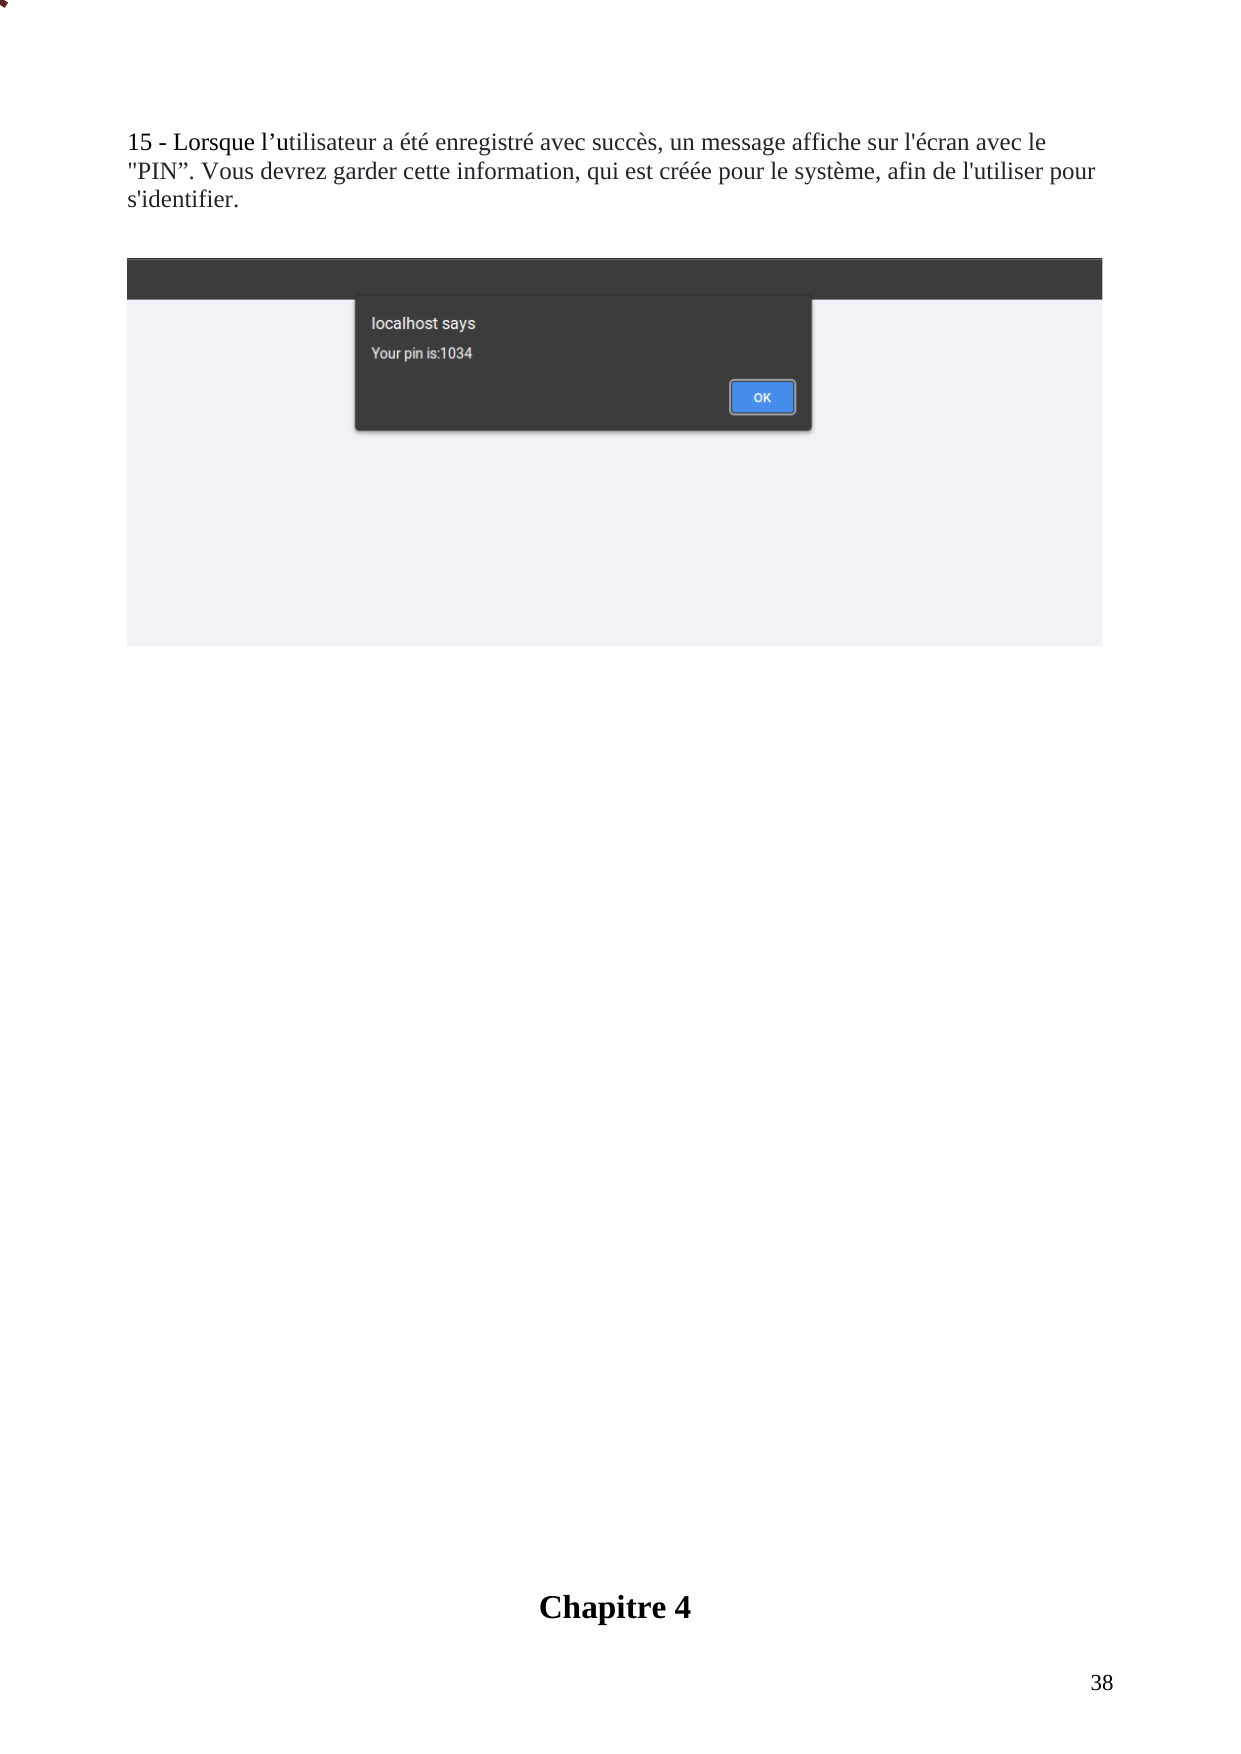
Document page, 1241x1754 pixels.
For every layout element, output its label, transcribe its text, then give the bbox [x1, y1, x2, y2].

subtitle Chapitre 4 [228, 1587, 1001, 1626]
text 15 - Lorsque l’utilisateur a été enregistré avec succès, un message affiche sur l'écran avec le "PIN”. Vous devrez garder cette information, qui est créée pour le système, afin de l'utiliser pour s'identifier. [127, 127, 1113, 213]
picture [127, 258, 1103, 646]
